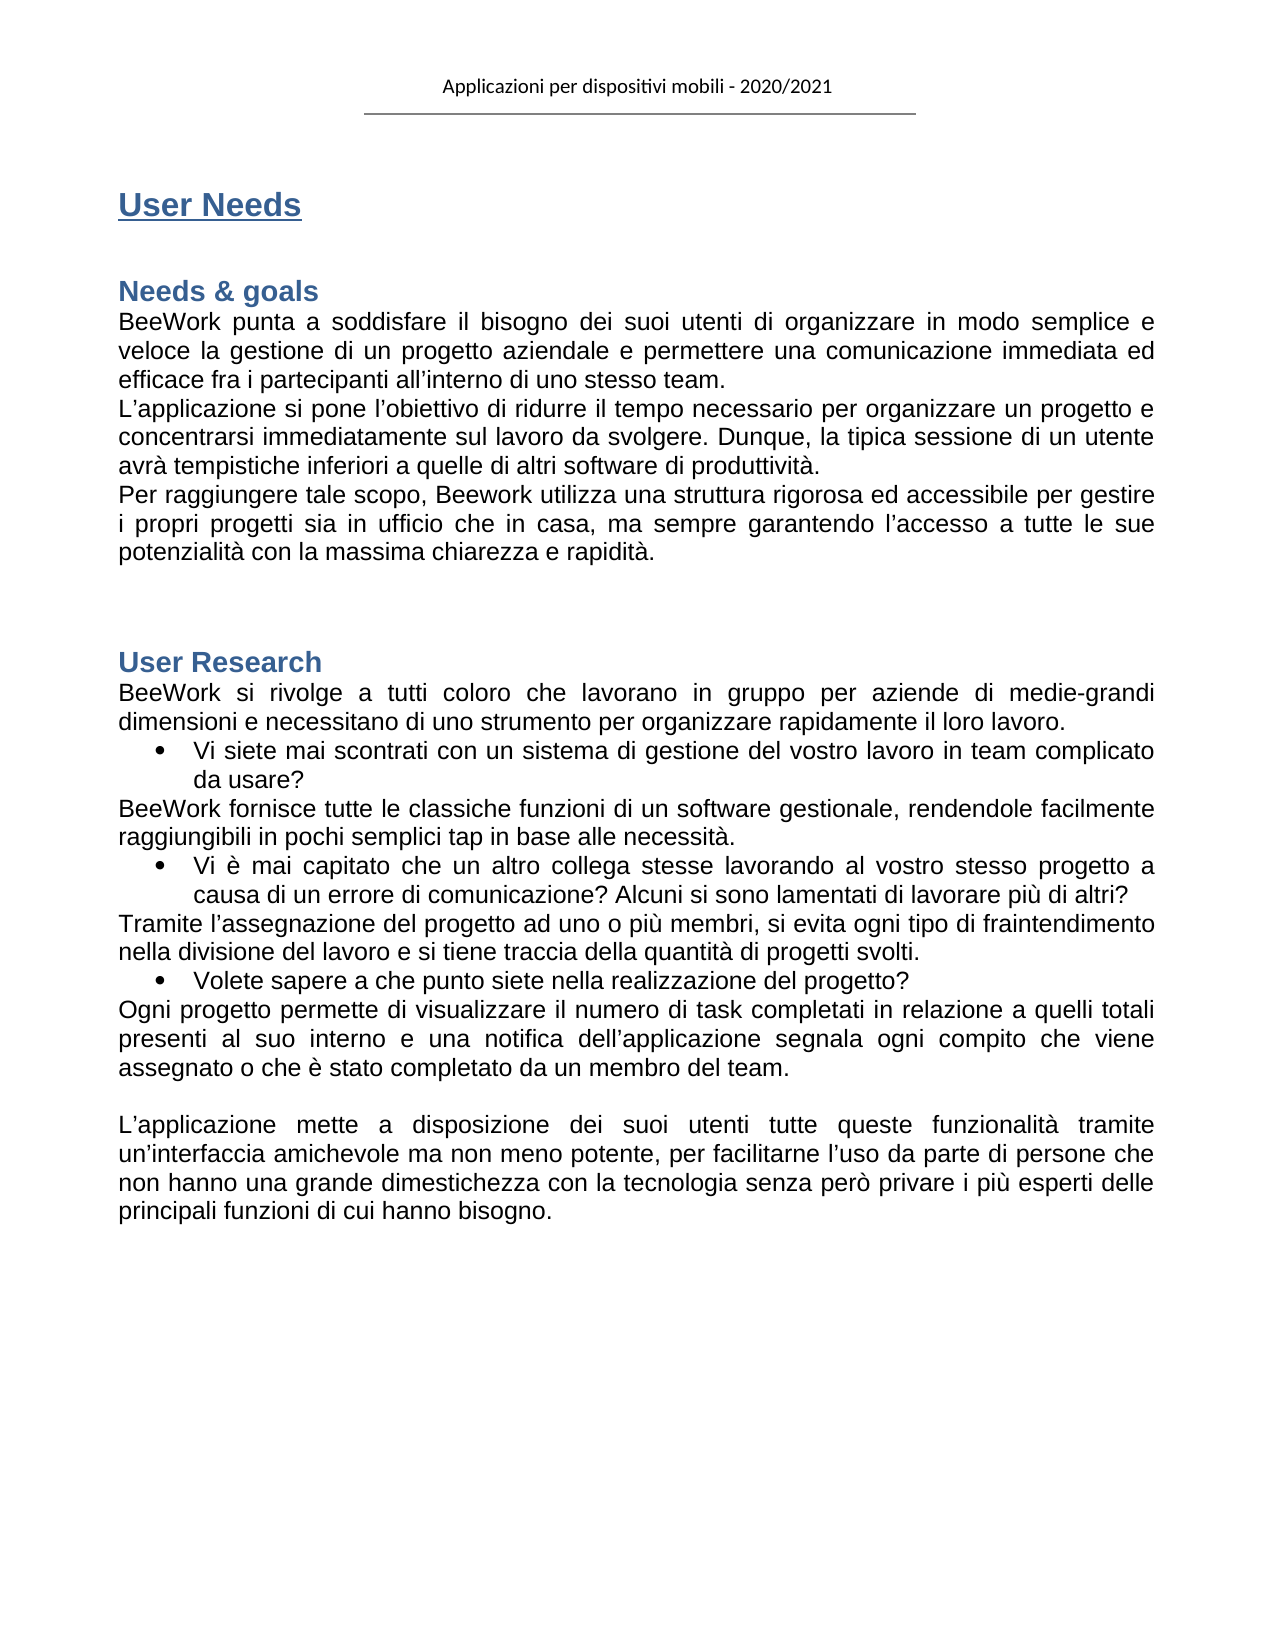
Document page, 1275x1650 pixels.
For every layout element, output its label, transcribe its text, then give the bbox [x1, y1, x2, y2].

text BeeWork si rivolge a tutti coloro che lavorano in gruppo per aziende di medie-grandi dimensioni e necessitano di uno strumento per organizzare rapidamente il loro lavoro. [118, 678, 1157, 736]
text L’applicazione si pone l’obiettivo di ridurre il tempo necessario per organizzare un progetto e concentrarsi immediatamente sul lavoro da svolgere. Dunque, la tipica sessione di un utente avrà tempistiche inferiori a quelle di altri software di produttività. [118, 394, 1157, 480]
text User Needs [118, 185, 1157, 224]
text Per raggiungere tale scopo, Beework utilizza una struttura rigorosa ed accessibile per gestire i propri progetti sia in ufficio che in casa, ma sempre garantendo l’accesso a tutte le sue potenzialità con la massima chiarezza e rapidità. [118, 480, 1157, 566]
list Volete sapere a che punto siete nella realizzazione del progetto? [156, 966, 1157, 995]
text BeeWork punta a soddisfare il bisogno dei suoi utenti di organizzare in modo semplice e veloce la gestione di un progetto aziendale e permettere una comunicazione immediata ed efficace fra i partecipanti all’interno di uno stesso team. [118, 307, 1157, 394]
subtitle User Research [118, 645, 1157, 678]
text Needs & goals [118, 274, 1157, 307]
text L’applicazione mette a disposizione dei suoi utenti tutte queste funzionalità tramite un’interfaccia amichevole ma non meno potente, per facilitarne l’uso da parte di persone che non hanno una grande dimestichezza con la tecnologia senza però privare i più esperti delle principali funzioni di cui hanno bisogno. [118, 1110, 1157, 1225]
list Vi è mai capitato che un altro collega stesse lavorando al vostro stesso progetto a causa di un errore di comunicazione? Alcuni si sono lamentati di lavorare più di altri? [156, 851, 1157, 909]
text Tramite l’assegnazione del progetto ad uno o più membri, si evita ogni tipo di fraintendimento nella divisione del lavoro e si tiene traccia della quantità di progetti svolti. [118, 909, 1157, 966]
list Vi siete mai scontrati con un sistema di gestione del vostro lavoro in team complicato da usare? [156, 736, 1157, 793]
text BeeWork fornisce tutte le classiche funzioni di un software gestionale, rendendole facilmente raggiungibili in pochi semplici tap in base alle necessità. [118, 793, 1157, 851]
text Ogni progetto permette di visualizzare il numero di task completati in relazione a quelli totali presenti al suo interno e una notifica dell’applicazione segnala ogni compito che viene assegnato o che è stato completato da un membro del team. [118, 995, 1157, 1081]
